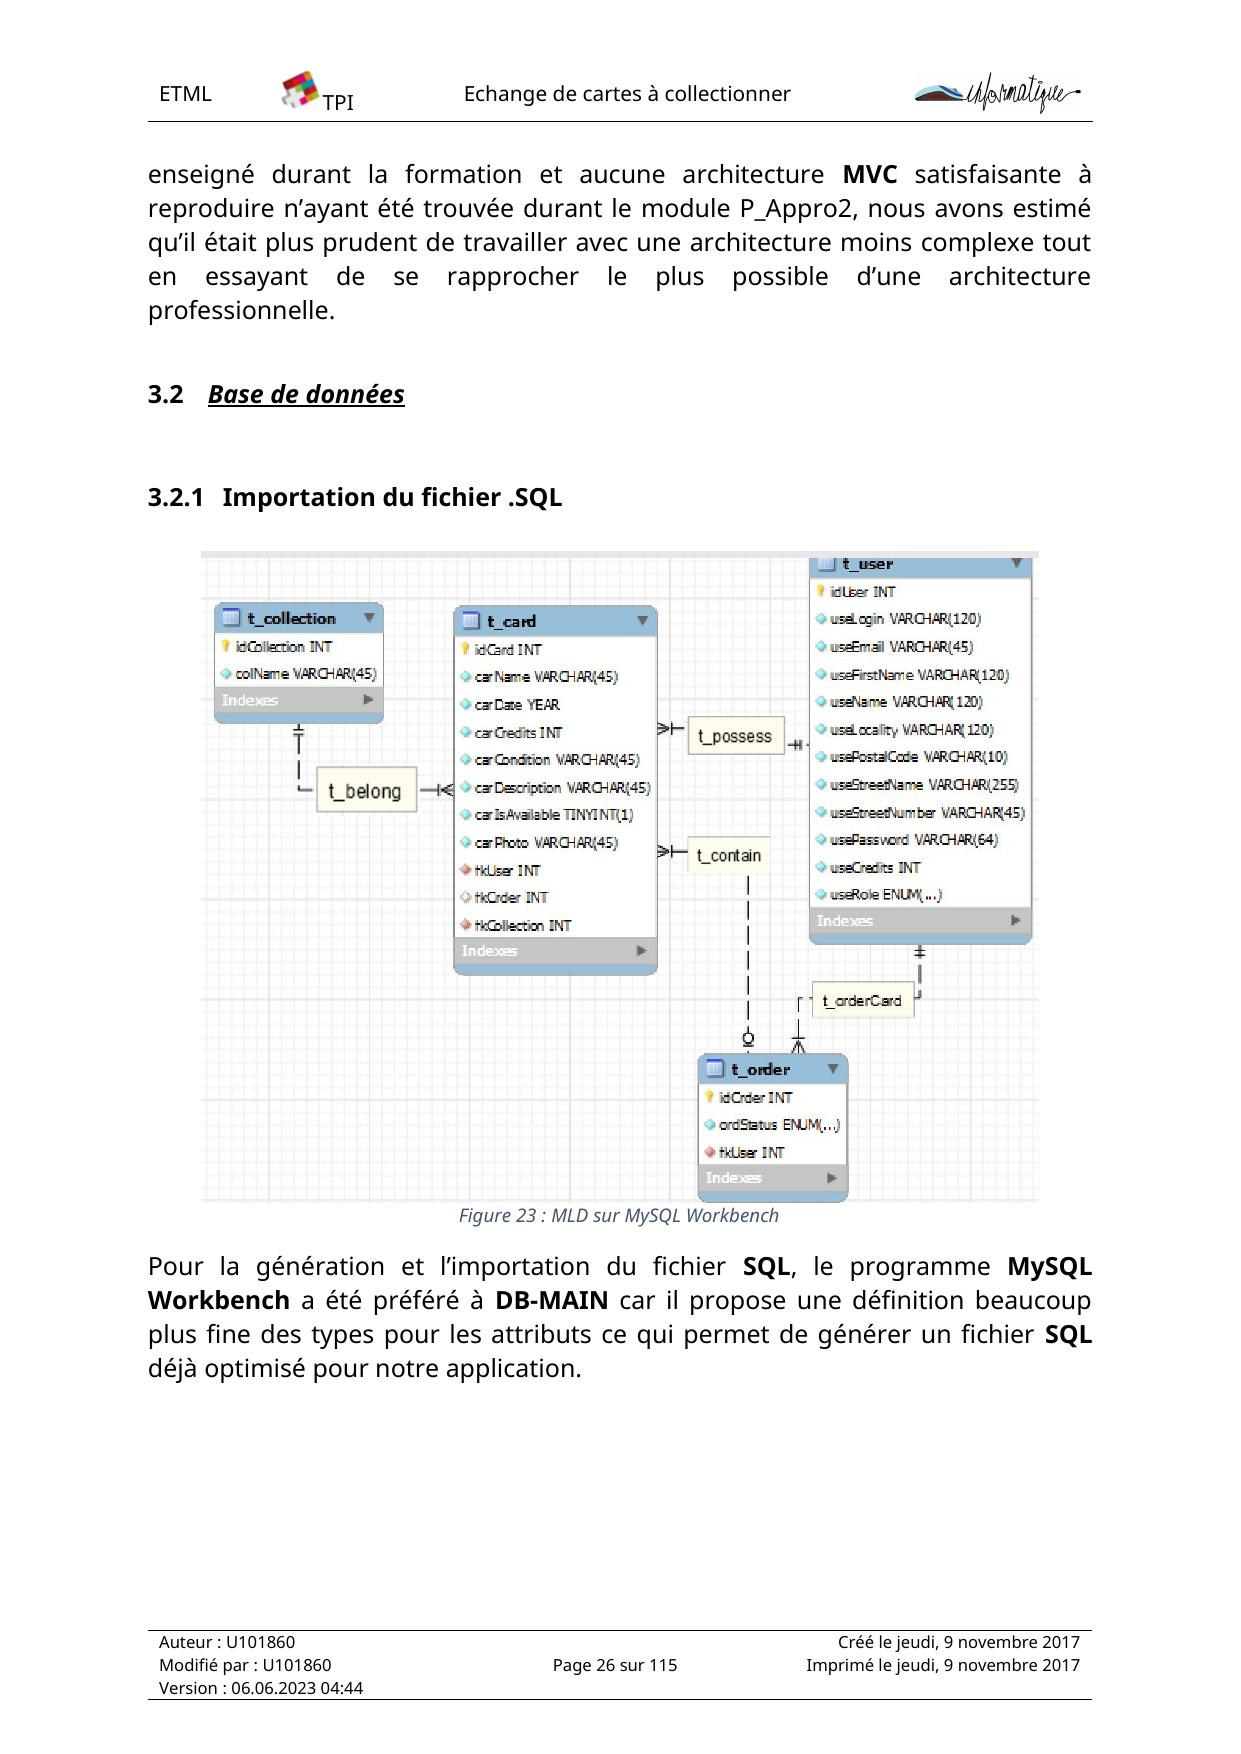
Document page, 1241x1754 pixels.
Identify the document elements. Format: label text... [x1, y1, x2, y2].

text Pour la génération et l’importation du fichier SQL, le programme MySQL Workbench a été préféré à DB-MAIN car il propose une définition beaucoup plus fine des types pour les attributs ce qui permet de générer un fichier SQL déjà optimisé pour notre application. [148, 1249, 1092, 1385]
text Figure 23 : MLD sur MySQL Workbench [148, 1202, 1092, 1228]
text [148, 156, 1092, 327]
picture [276, 69, 323, 111]
picture [201, 551, 1040, 1203]
subtitle Importation du fichier .SQL [148, 479, 1092, 513]
subtitle Base de données [148, 377, 1092, 411]
